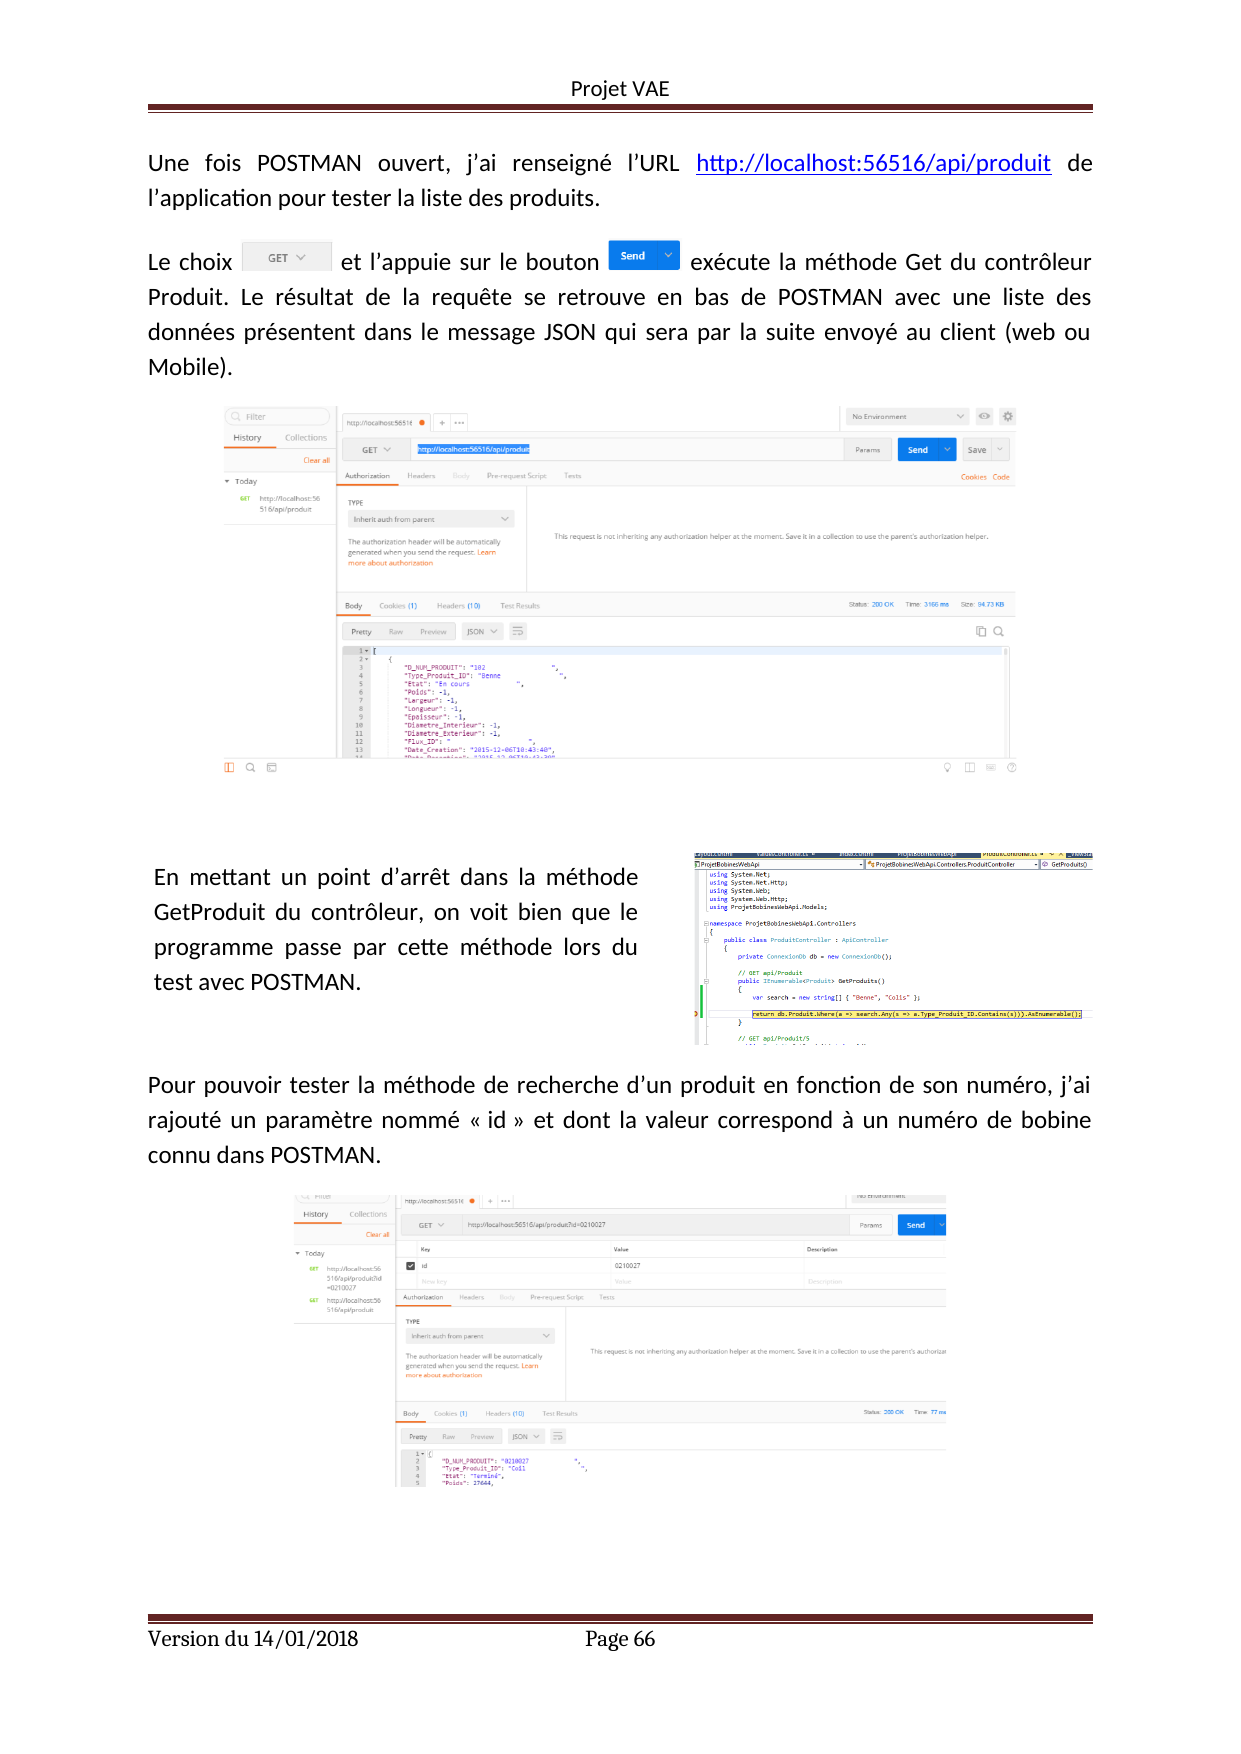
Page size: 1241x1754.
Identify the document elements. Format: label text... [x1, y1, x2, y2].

picture [293, 1195, 947, 1487]
picture [240, 239, 333, 271]
picture [223, 406, 1017, 773]
picture [608, 238, 683, 271]
text Pour pouvoir tester la méthode de recherche d’un produit en fonction de son numéro, j’ai rajouté un paramètre nommé « id » et dont la valeur correspond à un numéro de bobine connu dans POSTMAN. [148, 1069, 1093, 1170]
text Une fois POSTMAN ouvert, j’ai renseigné l’URL http://localhost:56516/api/produit de l’application pour tester la liste des produits. [148, 148, 1093, 213]
text Le choix et l’appuie sur le bouton exécute la méthode Get du contrôleur Produit. Le résultat de la requête se retrouve en bas de POSTMAN avec une liste des données présentent dans le message JSON qui sera par la suite envoyé au client (web ou Mobile). [148, 238, 1093, 381]
picture [694, 853, 1093, 1045]
